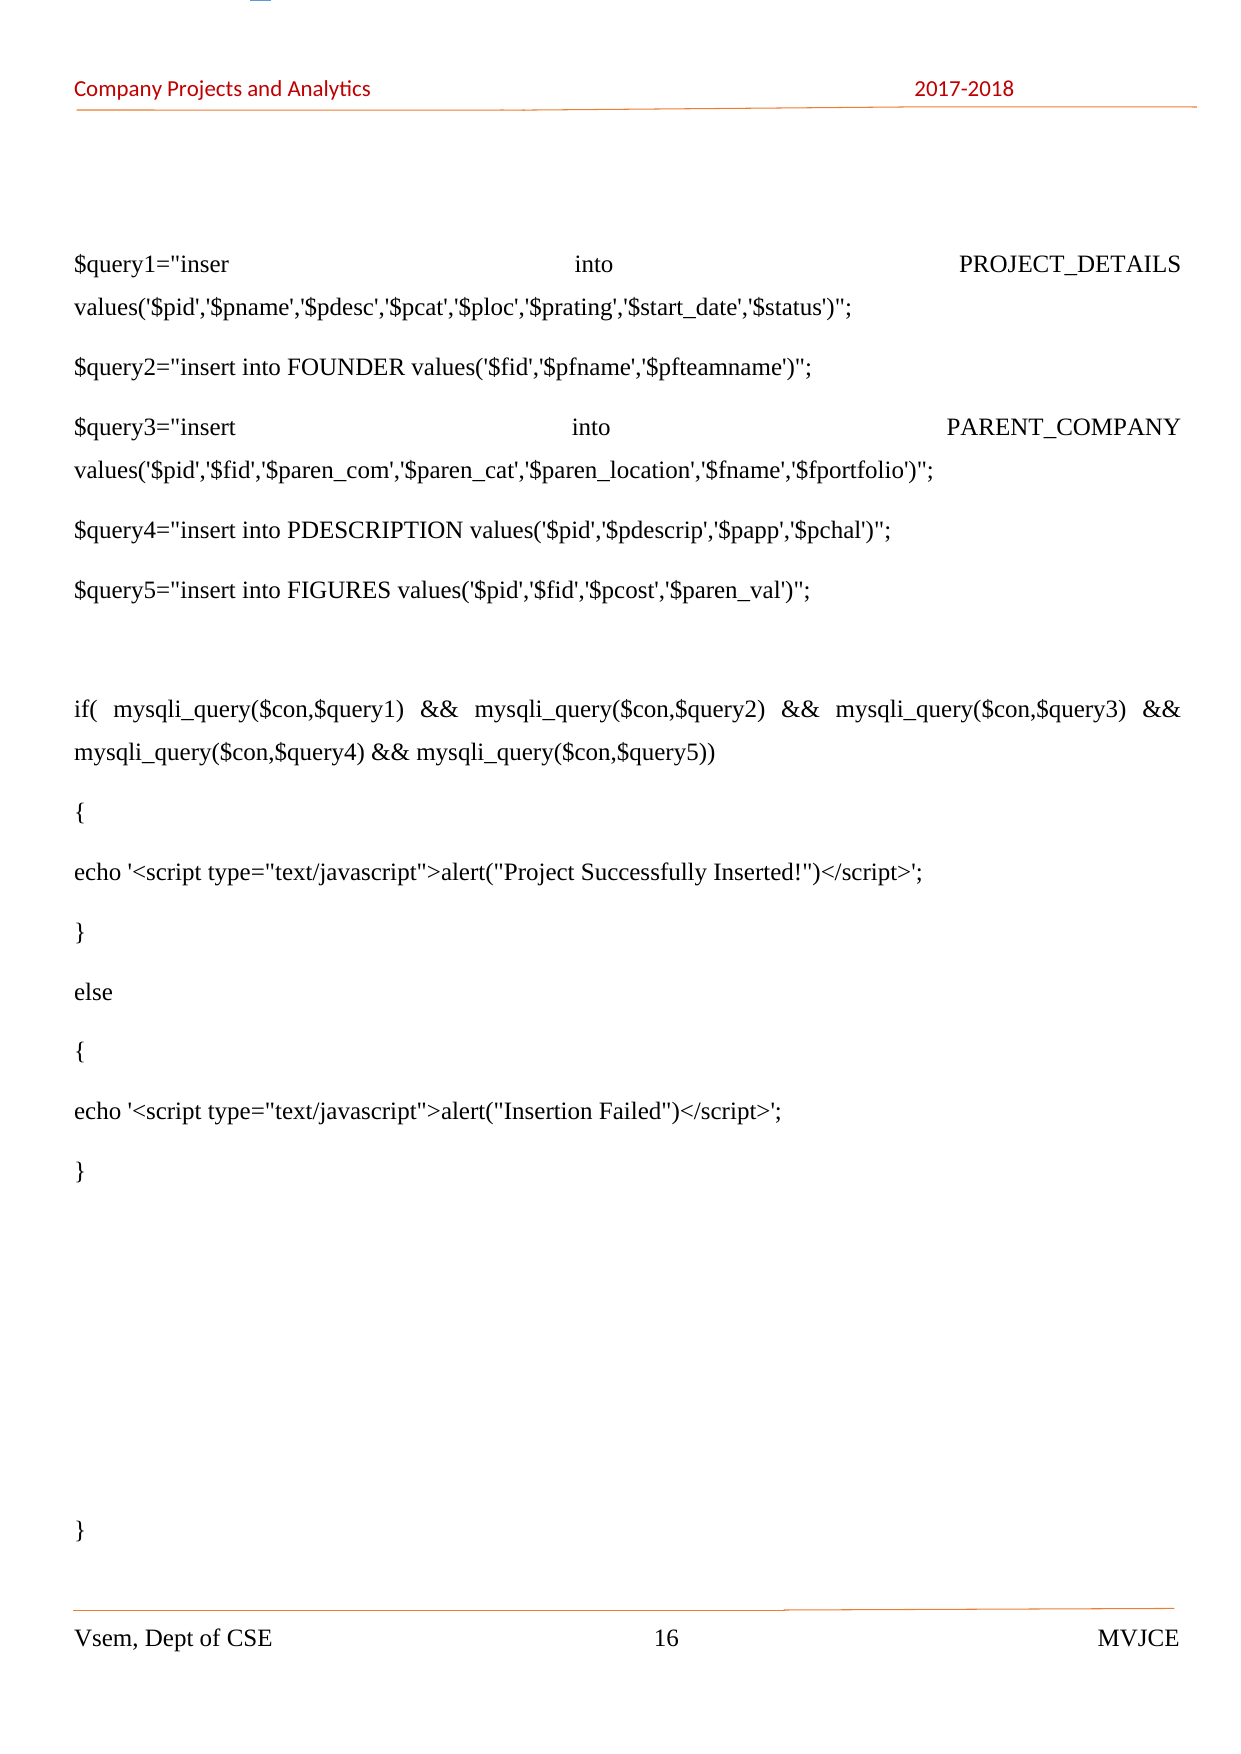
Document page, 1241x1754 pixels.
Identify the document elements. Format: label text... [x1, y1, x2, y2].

text else [74, 977, 1181, 1005]
text { [74, 1036, 1181, 1065]
text } [74, 917, 1181, 946]
text } [74, 1515, 1181, 1543]
text $query4="insert into PDESCRIPTION values('$pid','$pdescrip','$papp','$pchal')"; [74, 515, 1181, 544]
text } [74, 1156, 1181, 1185]
text $query1="inser into PROJECT_DETAILS values('$pid','$pname','$pdesc','$pcat','$ploc','$prating','$start_date','$status')"; [74, 249, 1181, 321]
text $query2="insert into FOUNDER values('$fid','$pfname','$pfteamname')"; [74, 352, 1181, 381]
text if( mysqli_query($con,$query1) && mysqli_query($con,$query2) && mysqli_query($con,$query3) && mysqli_query($con,$query4) && mysqli_query($con,$query5)) [74, 694, 1181, 766]
text echo '<script type="text/javascript">alert("Project Successfully Inserted!")</script>'; [74, 857, 1181, 886]
text { [74, 797, 1181, 826]
text $query3="insert into PARENT_COMPANY values('$pid','$fid','$paren_com','$paren_cat','$paren_location','$fname','$fportfolio')"; [74, 412, 1181, 484]
text echo '<script type="text/javascript">alert("Insertion Failed")</script>'; [74, 1096, 1181, 1125]
text $query5="insert into FIGURES values('$pid','$fid','$pcost','$paren_val')"; [74, 575, 1181, 603]
